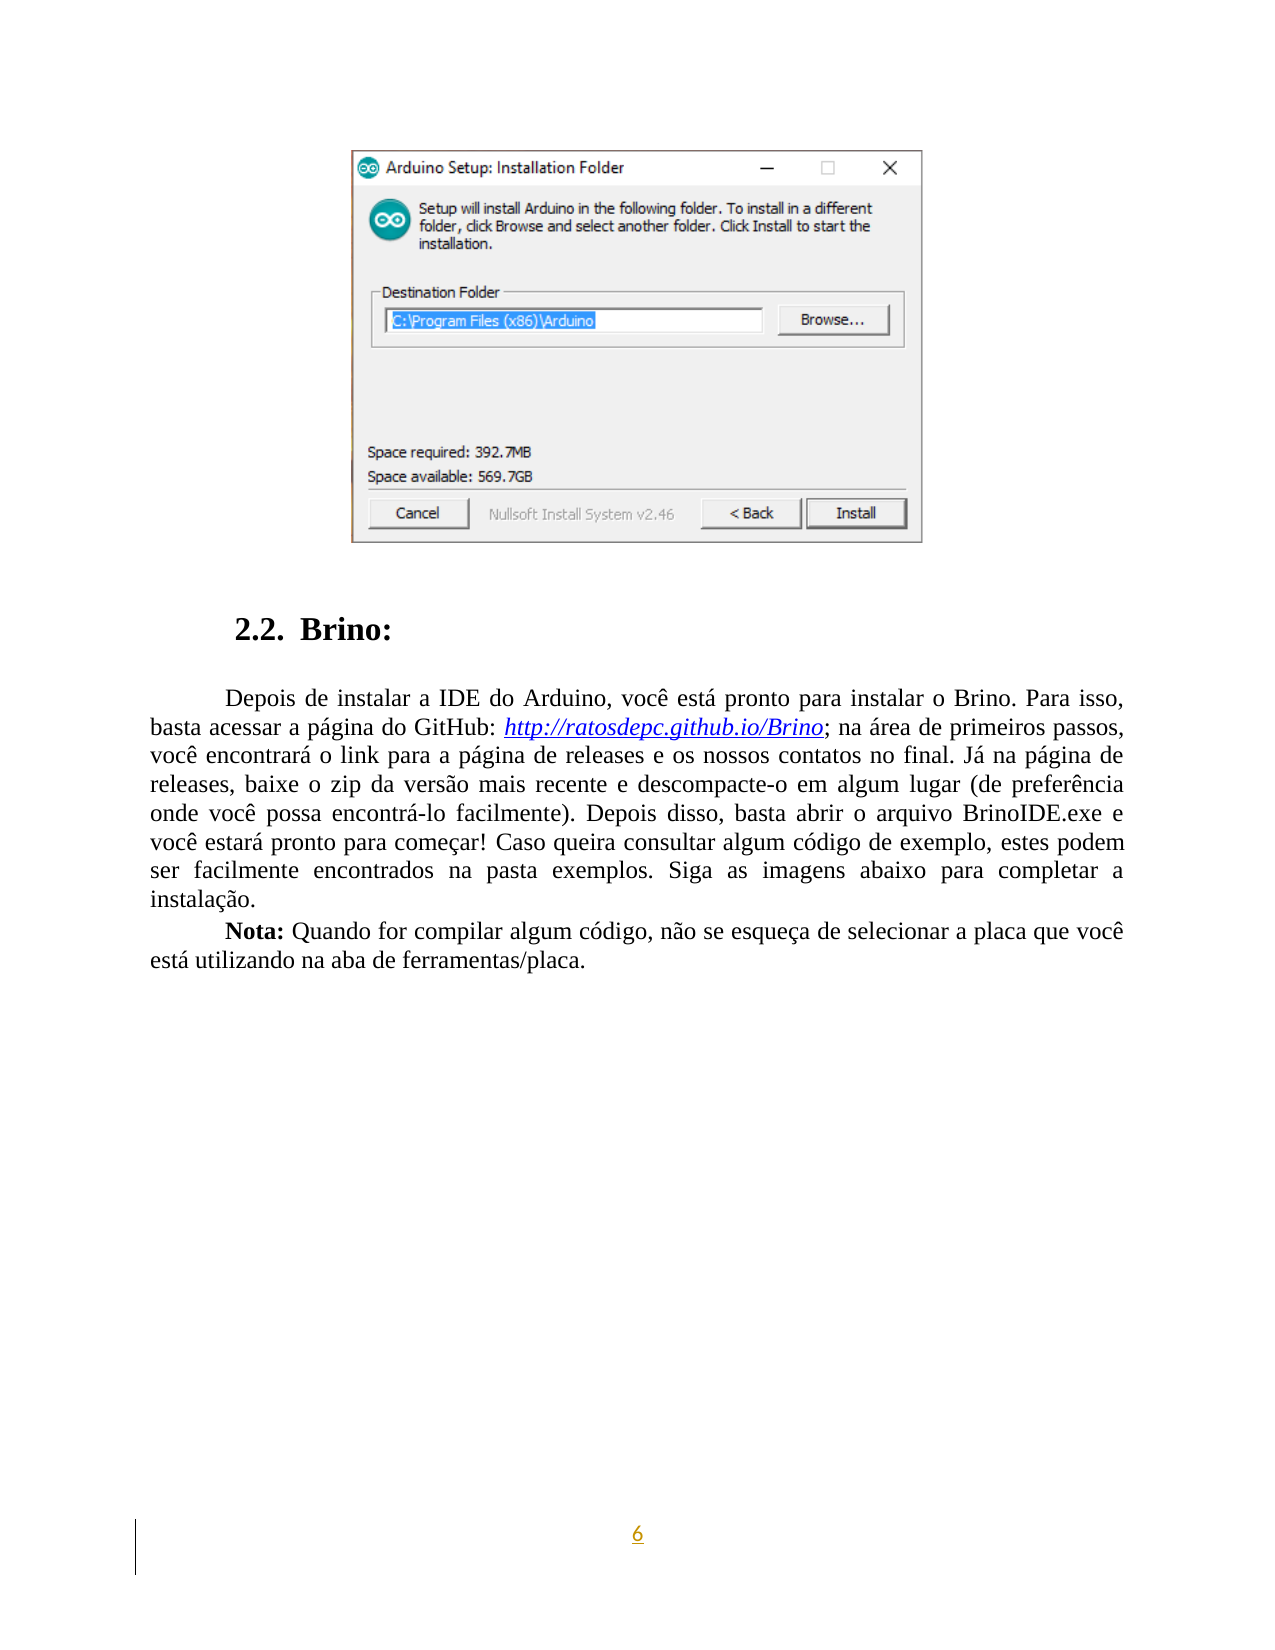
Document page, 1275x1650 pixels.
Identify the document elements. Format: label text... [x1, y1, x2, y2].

list Brino: [234, 609, 1125, 648]
picture [351, 150, 924, 543]
text Nota: Quando for compilar algum código, não se esqueça de selecionar a placa que você está utilizando na aba de ferramentas/placa. [150, 916, 1125, 973]
text Depois de instalar a IDE do Arduino, você está pronto para instalar o Brino. Para isso, basta acessar a página do GitHub: http://ratosdepc.github.io/Brino; na área de primeiros passos, você encontrará o link para a página de releases e os nossos contatos no final. Já na página de releases, baixe o zip da versão mais recente e descompacte-o em algum lugar (de preferência onde você possa encontrá-lo facilmente). Depois disso, basta abrir o arquivo BrinoIDE.exe e você estará pronto para começar! Caso queira consultar algum código de exemplo, estes podem ser facilmente encontrados na pasta exemplos. Siga as imagens abaixo para completar a instalação. [150, 683, 1125, 913]
